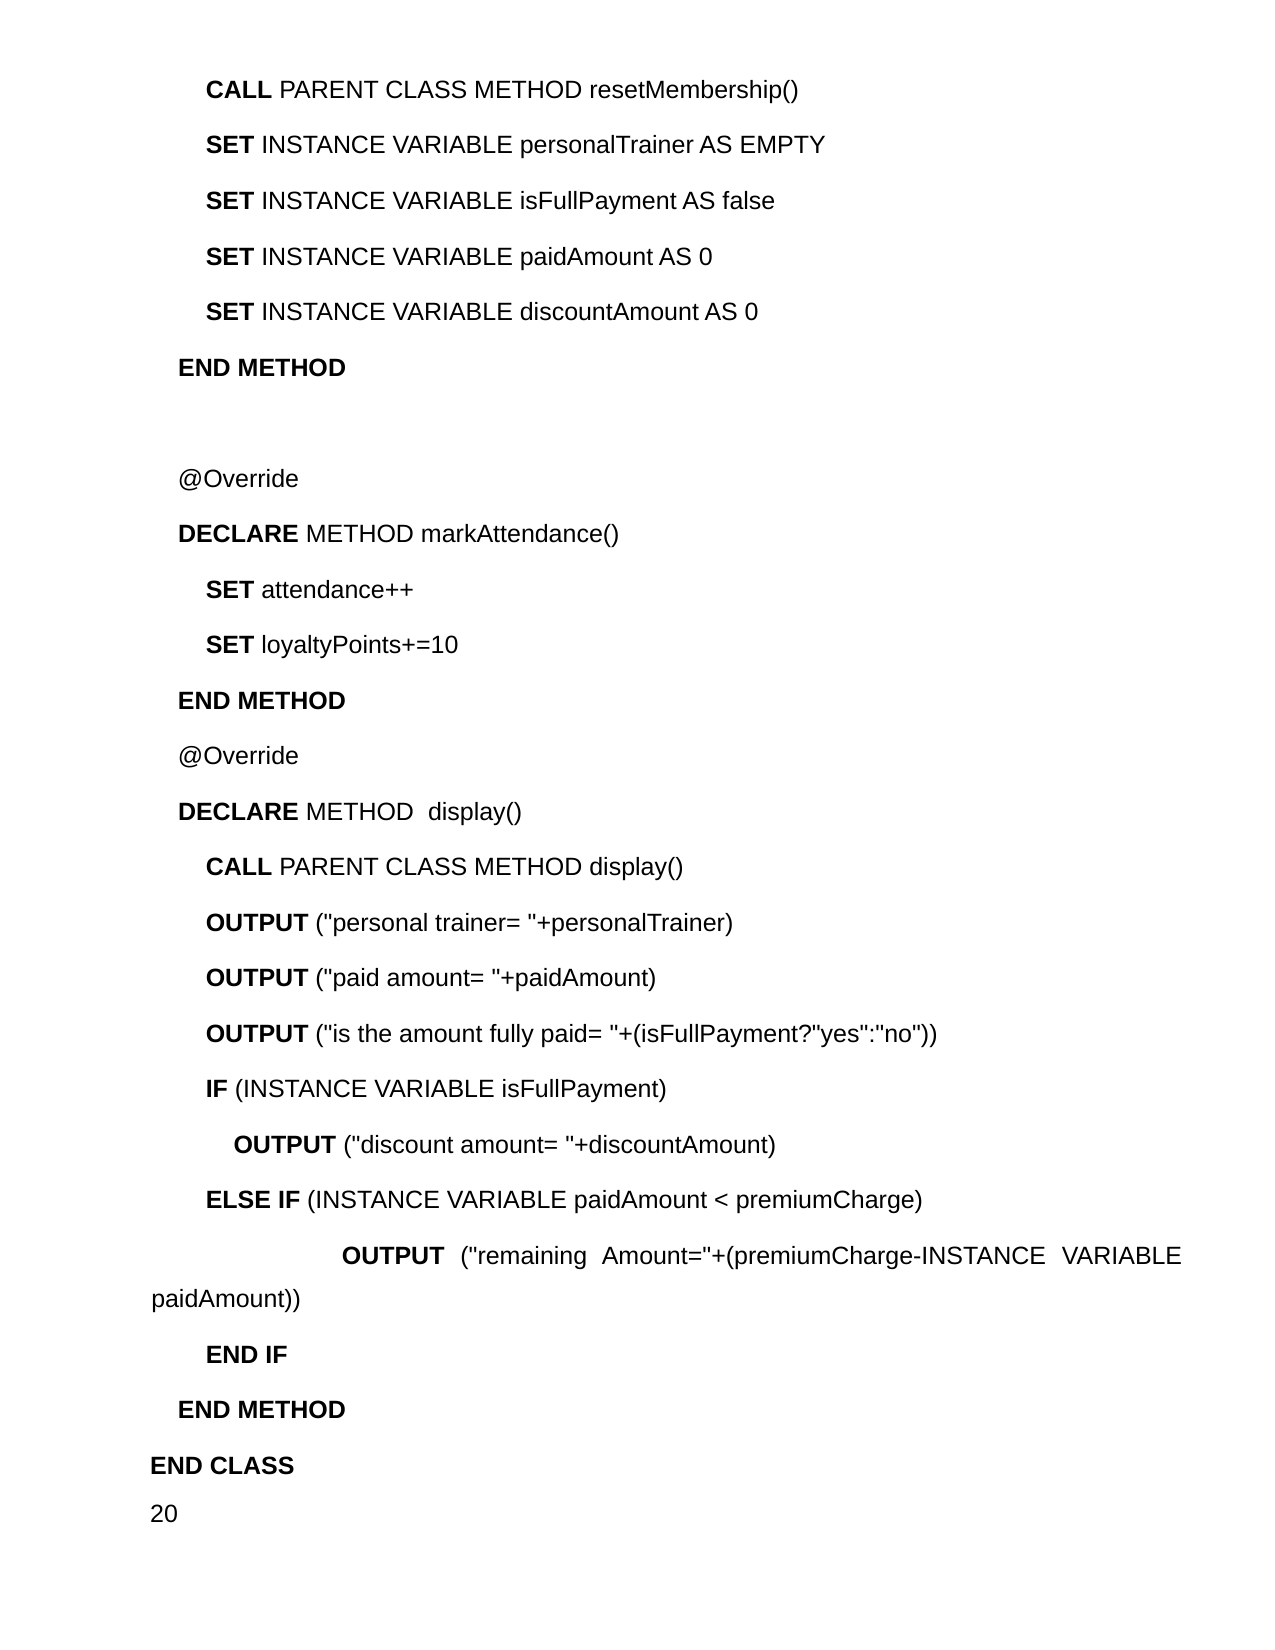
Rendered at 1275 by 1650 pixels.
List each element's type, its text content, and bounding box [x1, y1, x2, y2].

text CALL PARENT CLASS METHOD display() [150, 852, 1183, 881]
text IF (INSTANCE VARIABLE isFullPayment) [150, 1074, 1183, 1103]
text END METHOD [150, 353, 1183, 381]
text END METHOD [150, 686, 1183, 714]
text OUTPUT ("personal trainer= "+personalTrainer) [150, 908, 1183, 937]
text OUTPUT ("is the amount fully paid= "+(isFullPayment?"yes":"no")) [150, 1019, 1183, 1048]
text SET INSTANCE VARIABLE discountAmount AS 0 [150, 297, 1183, 326]
text DECLARE METHOD display() [150, 797, 1183, 826]
text DECLARE METHOD markAttendance() [150, 519, 1183, 548]
text CALL PARENT CLASS METHOD resetMembership() [150, 75, 1183, 104]
text SET loyaltyPoints+=10 [150, 630, 1183, 659]
text END METHOD [150, 1395, 1183, 1424]
text SET INSTANCE VARIABLE personalTrainer AS EMPTY [150, 131, 1183, 159]
text @Override [150, 741, 1183, 770]
text END CLASS [150, 1451, 1183, 1479]
text SET attendance++ [150, 575, 1183, 603]
text ELSE IF (INSTANCE VARIABLE paidAmount < premiumCharge) [150, 1185, 1183, 1214]
text SET INSTANCE VARIABLE paidAmount AS 0 [150, 242, 1183, 270]
text OUTPUT ("discount amount= "+discountAmount) [150, 1130, 1183, 1159]
text END IF [150, 1339, 1183, 1368]
text SET INSTANCE VARIABLE isFullPayment AS false [150, 186, 1183, 215]
text OUTPUT ("remaining Amount="+(premiumCharge-INSTANCE VARIABLE paidAmount)) [150, 1241, 1183, 1313]
text @Override [150, 464, 1183, 492]
text OUTPUT ("paid amount= "+paidAmount) [150, 963, 1183, 992]
